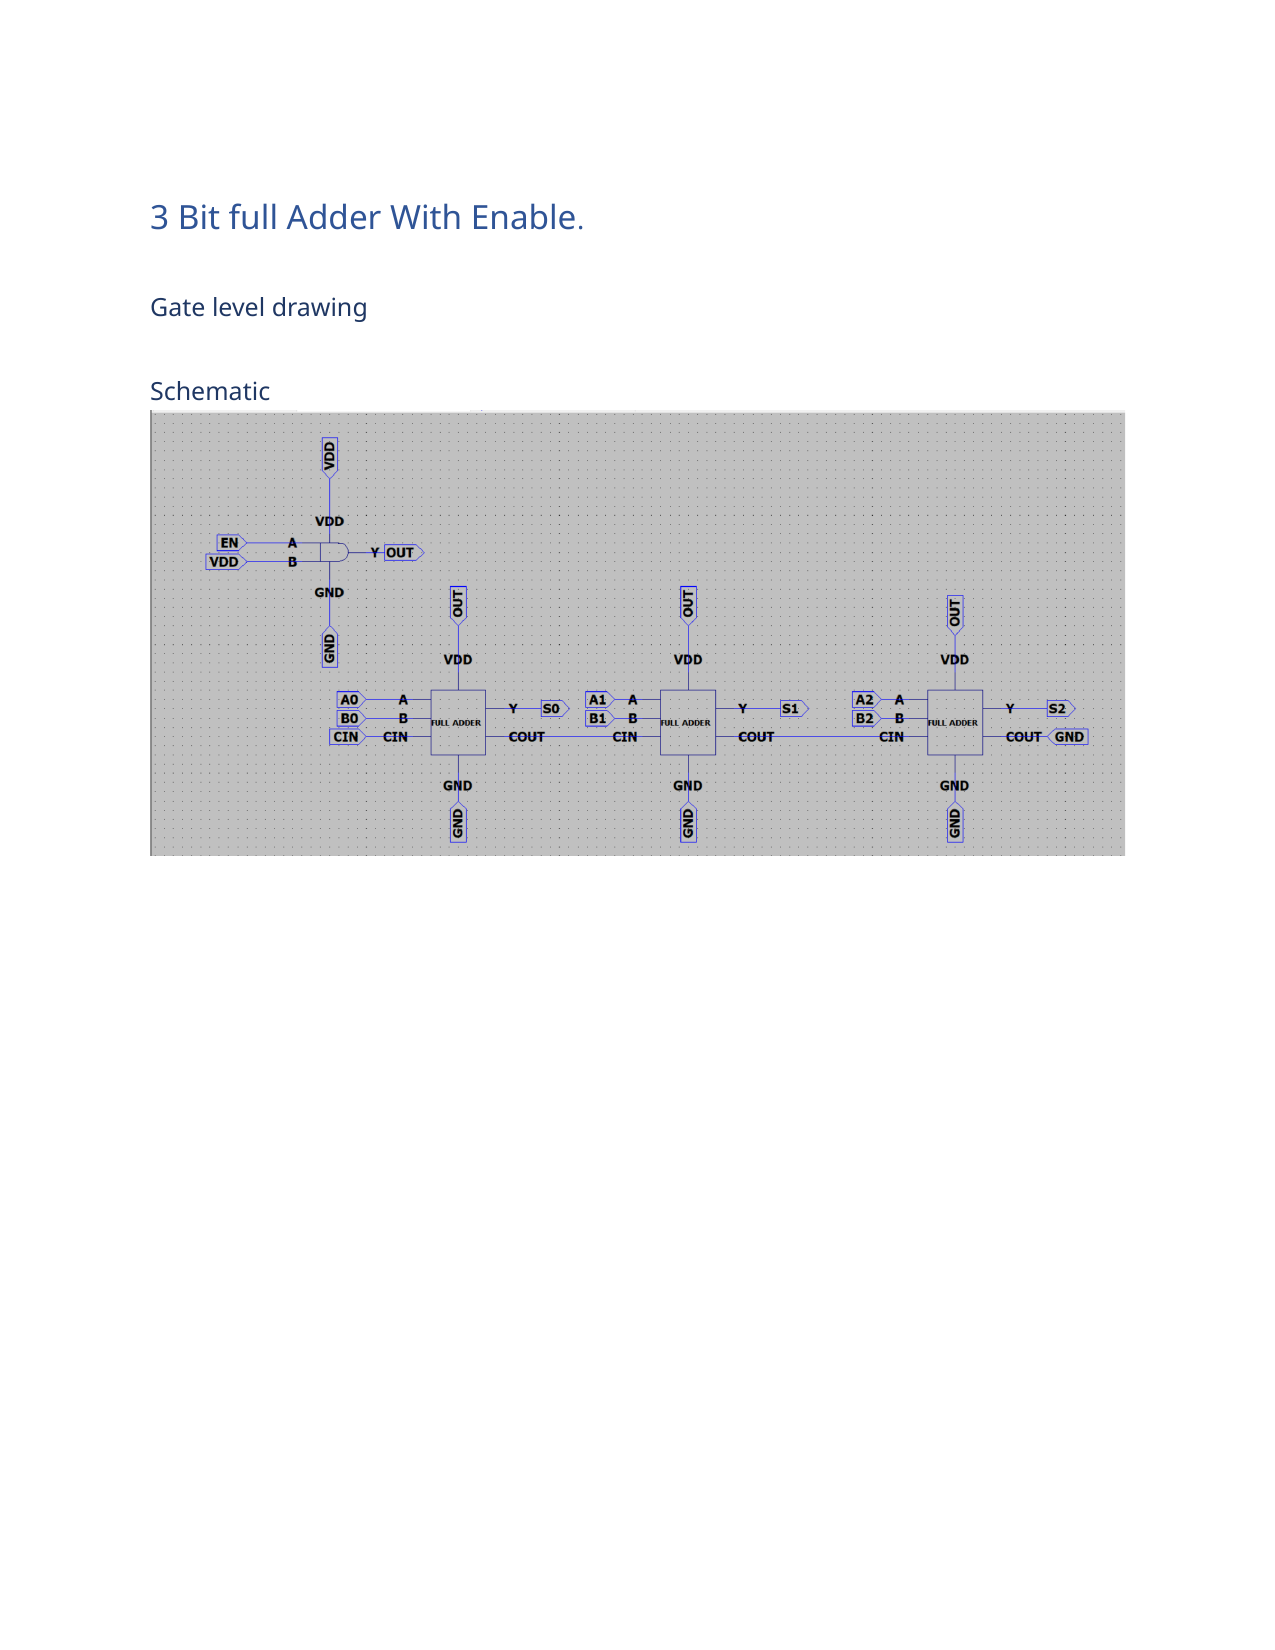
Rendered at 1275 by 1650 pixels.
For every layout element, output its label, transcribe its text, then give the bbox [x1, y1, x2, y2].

subtitle Schematic [150, 373, 1125, 407]
subtitle Gate level drawing [150, 290, 1125, 324]
picture [150, 410, 1125, 856]
subtitle 3 Bit full Adder With Enable. [150, 194, 1125, 239]
